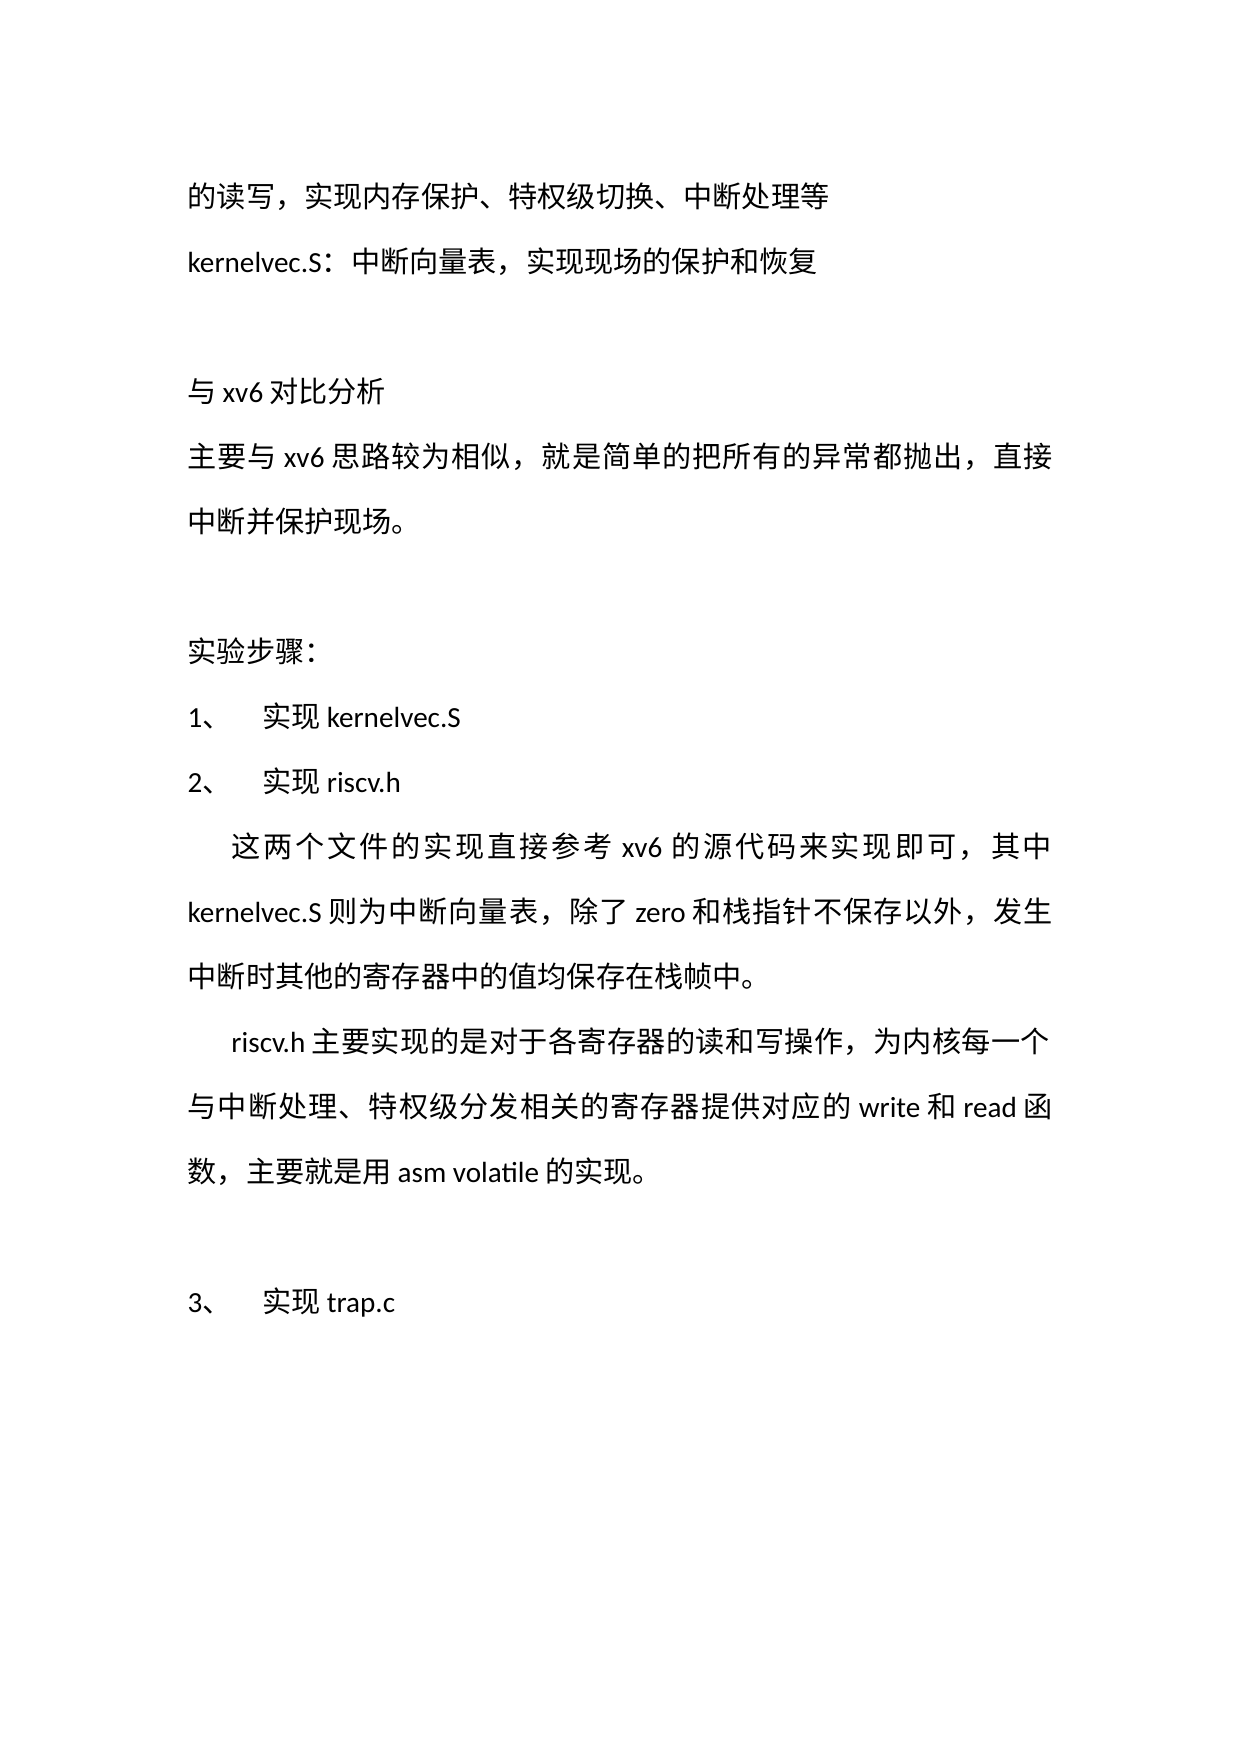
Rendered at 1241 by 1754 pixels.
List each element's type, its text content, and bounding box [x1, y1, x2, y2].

text 实验步骤： [187, 617, 1053, 682]
list 实现kernelvec.S [187, 682, 1053, 747]
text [187, 162, 1053, 227]
list 实现riscv.h [187, 747, 1053, 812]
text riscv.h主要实现的是对于各寄存器的读和写操作，为内核每一个与中断处理、特权级分发相关的寄存器提供对应的write和read函数，主要就是用asm volatile的实现。 [187, 1007, 1053, 1202]
list 实现trap.c [187, 1267, 1053, 1332]
text kernelvec.S：中断向量表，实现现场的保护和恢复 [187, 227, 1053, 292]
text 与xv6对比分析 [187, 357, 1053, 422]
text 主要与xv6思路较为相似，就是简单的把所有的异常都抛出，直接中断并保护现场。 [187, 422, 1053, 552]
text 这两个文件的实现直接参考xv6的源代码来实现即可，其中kernelvec.S则为中断向量表，除了zero和栈指针不保存以外，发生中断时其他的寄存器中的值均保存在栈帧中。 [187, 812, 1053, 1007]
